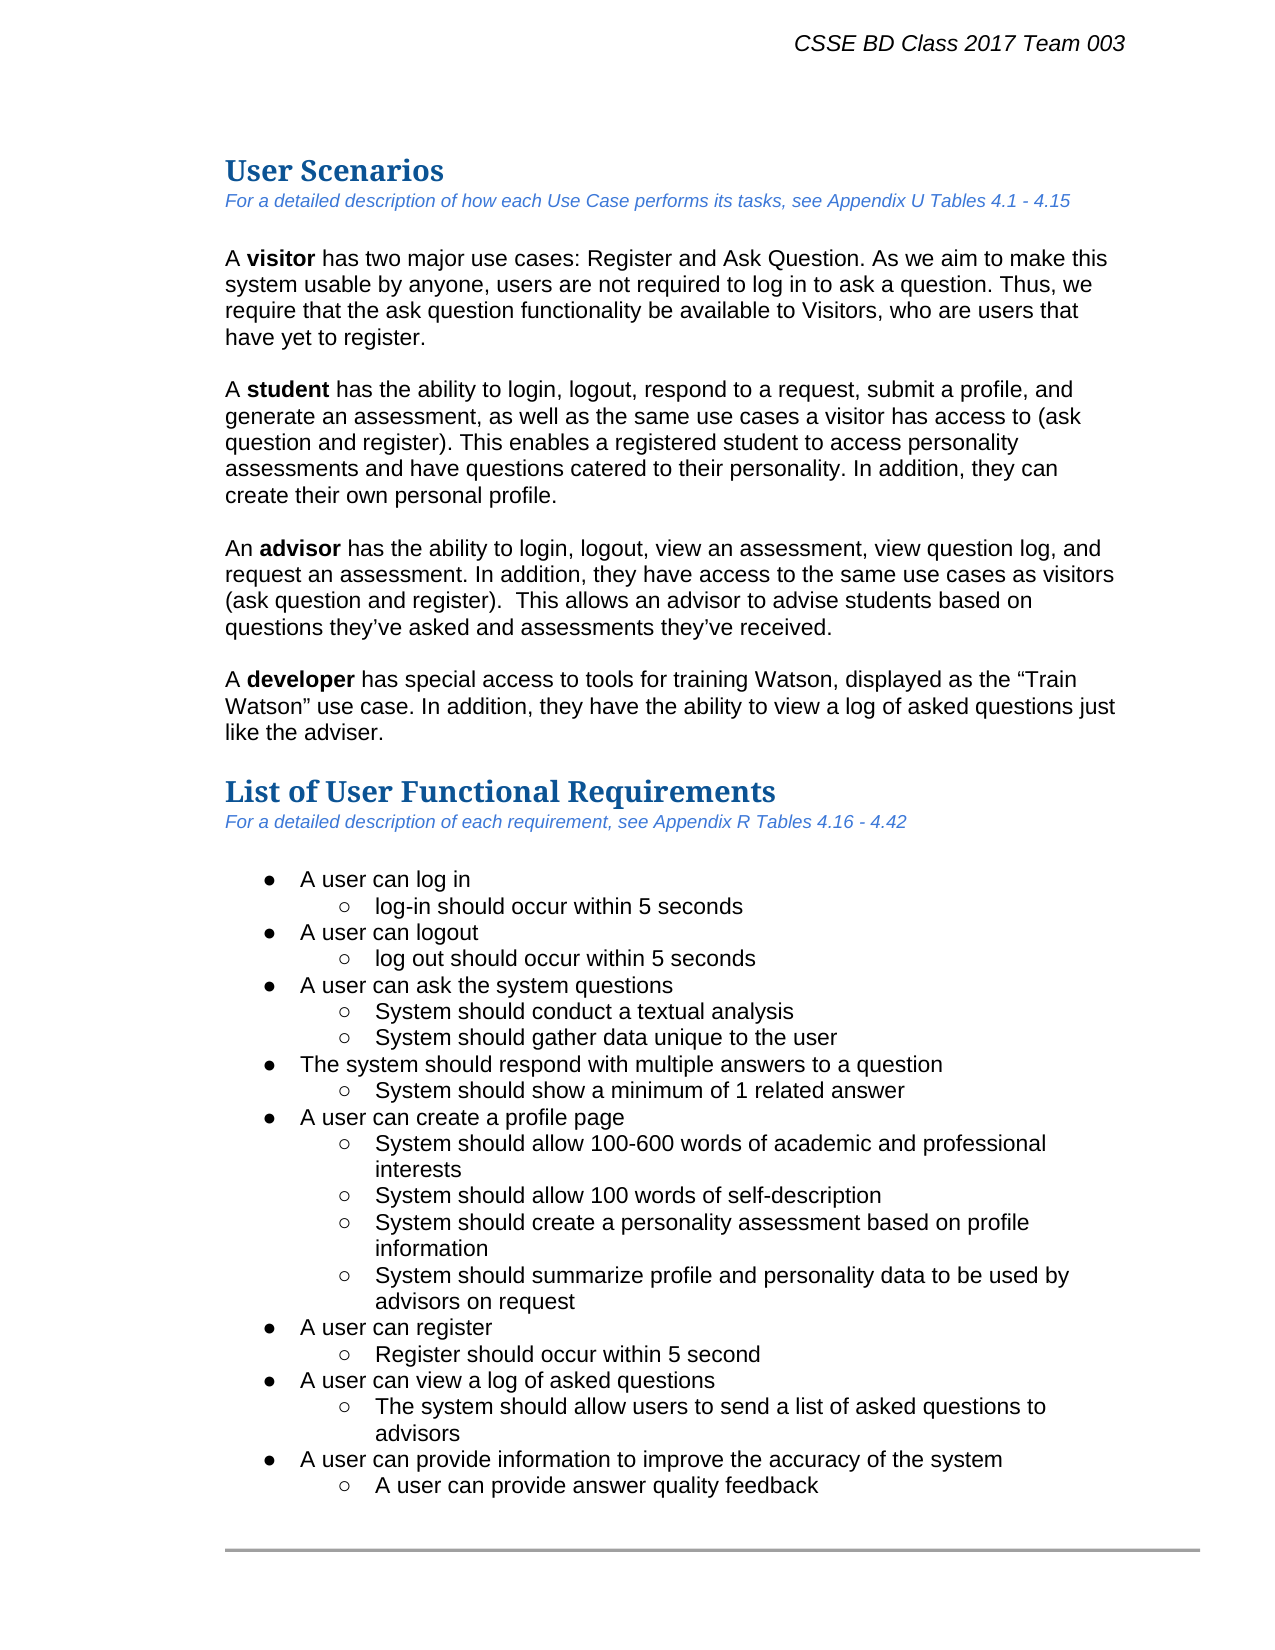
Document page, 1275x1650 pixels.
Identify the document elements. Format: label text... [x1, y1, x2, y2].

list log out should occur within 5 seconds [337, 945, 1125, 972]
text A student has the ability to login, logout, respond to a request, submit a profile, and generate an assessment, as well as the same use cases a visitor has access to (ask question and register). This enables a registered student to access personality assessments and have questions catered to their personality. In addition, they can create their own personal profile. [225, 376, 1125, 508]
list Register should occur within 5 second [337, 1341, 1125, 1367]
list A user can provide answer quality feedback [337, 1472, 1125, 1499]
list A user can log in [262, 866, 1125, 893]
list System should gather data unique to the user [337, 1024, 1125, 1051]
list The system should respond with multiple answers to a question [262, 1051, 1125, 1077]
list A user can ask the system questions [262, 972, 1125, 998]
list A user can create a profile page [262, 1103, 1125, 1130]
text A visitor has two major use cases: Register and Ask Question. As we aim to make this system usable by anyone, users are not required to log in to ask a question. Thus, we require that the ask question functionality be available to Visitors, who are users that have yet to register. [225, 244, 1125, 350]
list System should create a personality assessment based on profile information [337, 1209, 1125, 1262]
list A user can logout [262, 919, 1125, 945]
list log-in should occur within 5 seconds [337, 893, 1125, 919]
list A user can provide information to improve the accuracy of the system [262, 1446, 1125, 1472]
list System should conduct a textual analysis [337, 998, 1125, 1024]
list System should show a minimum of 1 related answer [337, 1077, 1125, 1103]
subtitle For a detailed description of how each Use Case performs its tasks, see Appendix U Tables 4.1 - 4.15 [225, 190, 1125, 211]
list System should allow 100 words of self-description [337, 1182, 1125, 1209]
list The system should allow users to send a list of asked questions to advisors [337, 1393, 1125, 1446]
text An advisor has the ability to login, logout, view an assessment, view question log, and request an assessment. In addition, they have access to the same use cases as visitors (ask question and register). This allows an advisor to advise students based on questions they’ve asked and assessments they’ve received. [225, 534, 1125, 640]
list System should allow 100-600 words of academic and professional interests [337, 1130, 1125, 1182]
list A user can register [262, 1314, 1125, 1341]
list A user can view a log of asked questions [262, 1367, 1125, 1393]
subtitle For a detailed description of each requirement, see Appendix R Tables 4.16 - 4.42 [225, 811, 1125, 833]
text A developer has special access to tools for training Watson, displayed as the “Train Watson” use case. In addition, they have the ability to view a log of asked questions just like the adviser. [225, 666, 1125, 745]
list System should summarize profile and personality data to be used by advisors on request [337, 1262, 1125, 1314]
subtitle List of User Functional Requirements [225, 772, 1125, 811]
subtitle User Scenarios [225, 150, 1125, 190]
